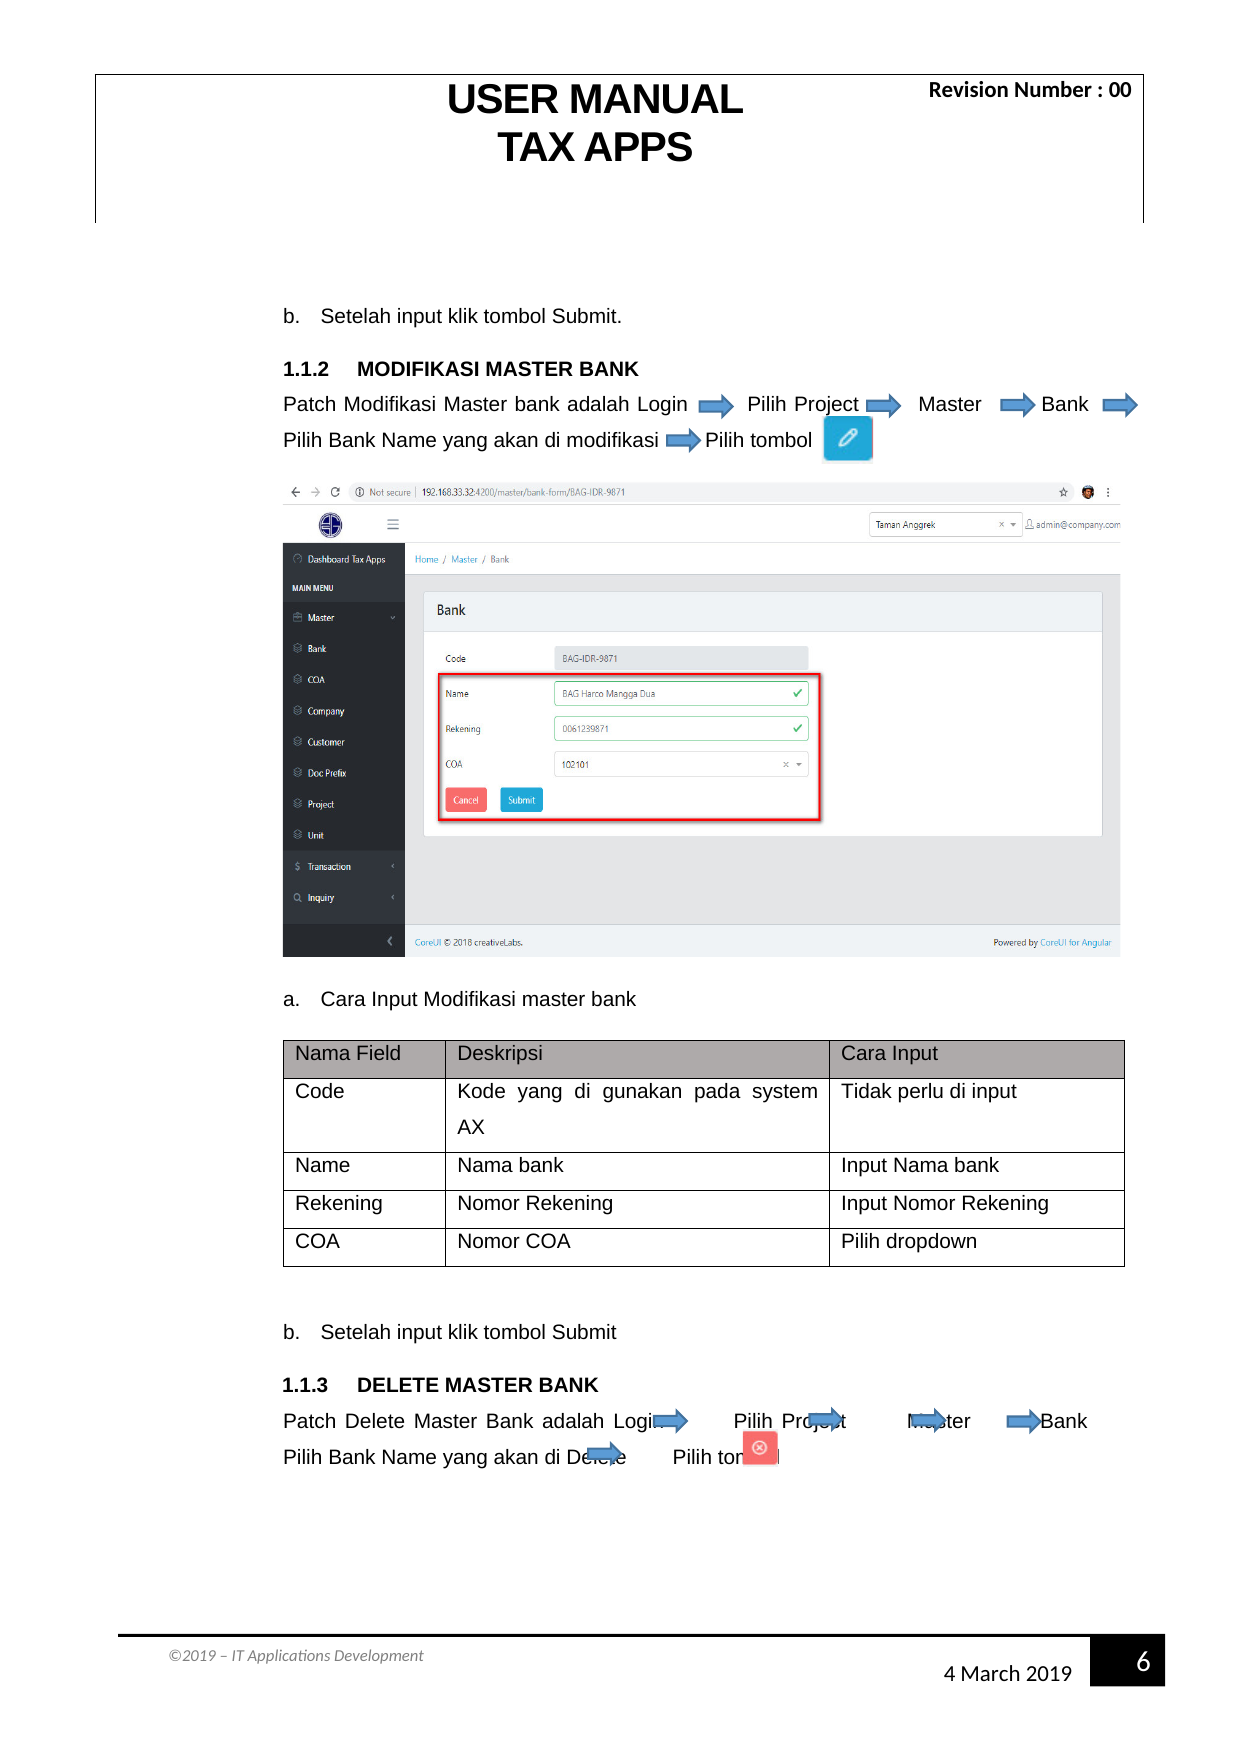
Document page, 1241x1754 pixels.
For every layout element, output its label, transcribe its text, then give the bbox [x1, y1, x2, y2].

table_cell COA [284, 1229, 445, 1266]
subtitle DELETE MASTER BANK [282, 1373, 1090, 1397]
table_header Cara Input [830, 1041, 1124, 1078]
table_cell Pilih dropdown [830, 1229, 1124, 1266]
list Cara Input Modifikasi master bank [283, 987, 1090, 1011]
picture [821, 416, 874, 464]
table_cell Nomor COA [446, 1229, 829, 1266]
text Patch Delete Master Bank adalah Login Pilih Project Master Bank Pilih Bank Name yang akan di Delete Pilih tombol [283, 1408, 1090, 1468]
picture [742, 1429, 779, 1467]
table_cell Kode yang di gunakan pada system AX [446, 1079, 829, 1152]
table_cell Input Nomor Rekening [830, 1191, 1124, 1228]
list Setelah input klik tombol Submit. [283, 304, 1090, 328]
table_cell Tidak perlu di input [830, 1079, 1124, 1152]
table_cell Rekening [284, 1191, 445, 1228]
table_cell Code [284, 1079, 445, 1152]
table_header Nama Field [284, 1041, 445, 1078]
table_cell Name [284, 1153, 445, 1190]
table_cell Input Nama bank [830, 1153, 1124, 1190]
picture [282, 480, 1121, 957]
list Setelah input klik tombol Submit [283, 1320, 1090, 1344]
table_cell Nomor Rekening [446, 1191, 829, 1228]
table_header Deskripsi [446, 1041, 829, 1078]
table_cell Nama bank [446, 1153, 829, 1190]
subtitle MODIFIKASI MASTER BANK [283, 356, 1090, 380]
text Patch Modifikasi Master bank adalah Login Pilih Project Master Bank Pilih Bank Name yang akan di modifikasi Pilih tombol [283, 392, 1090, 452]
